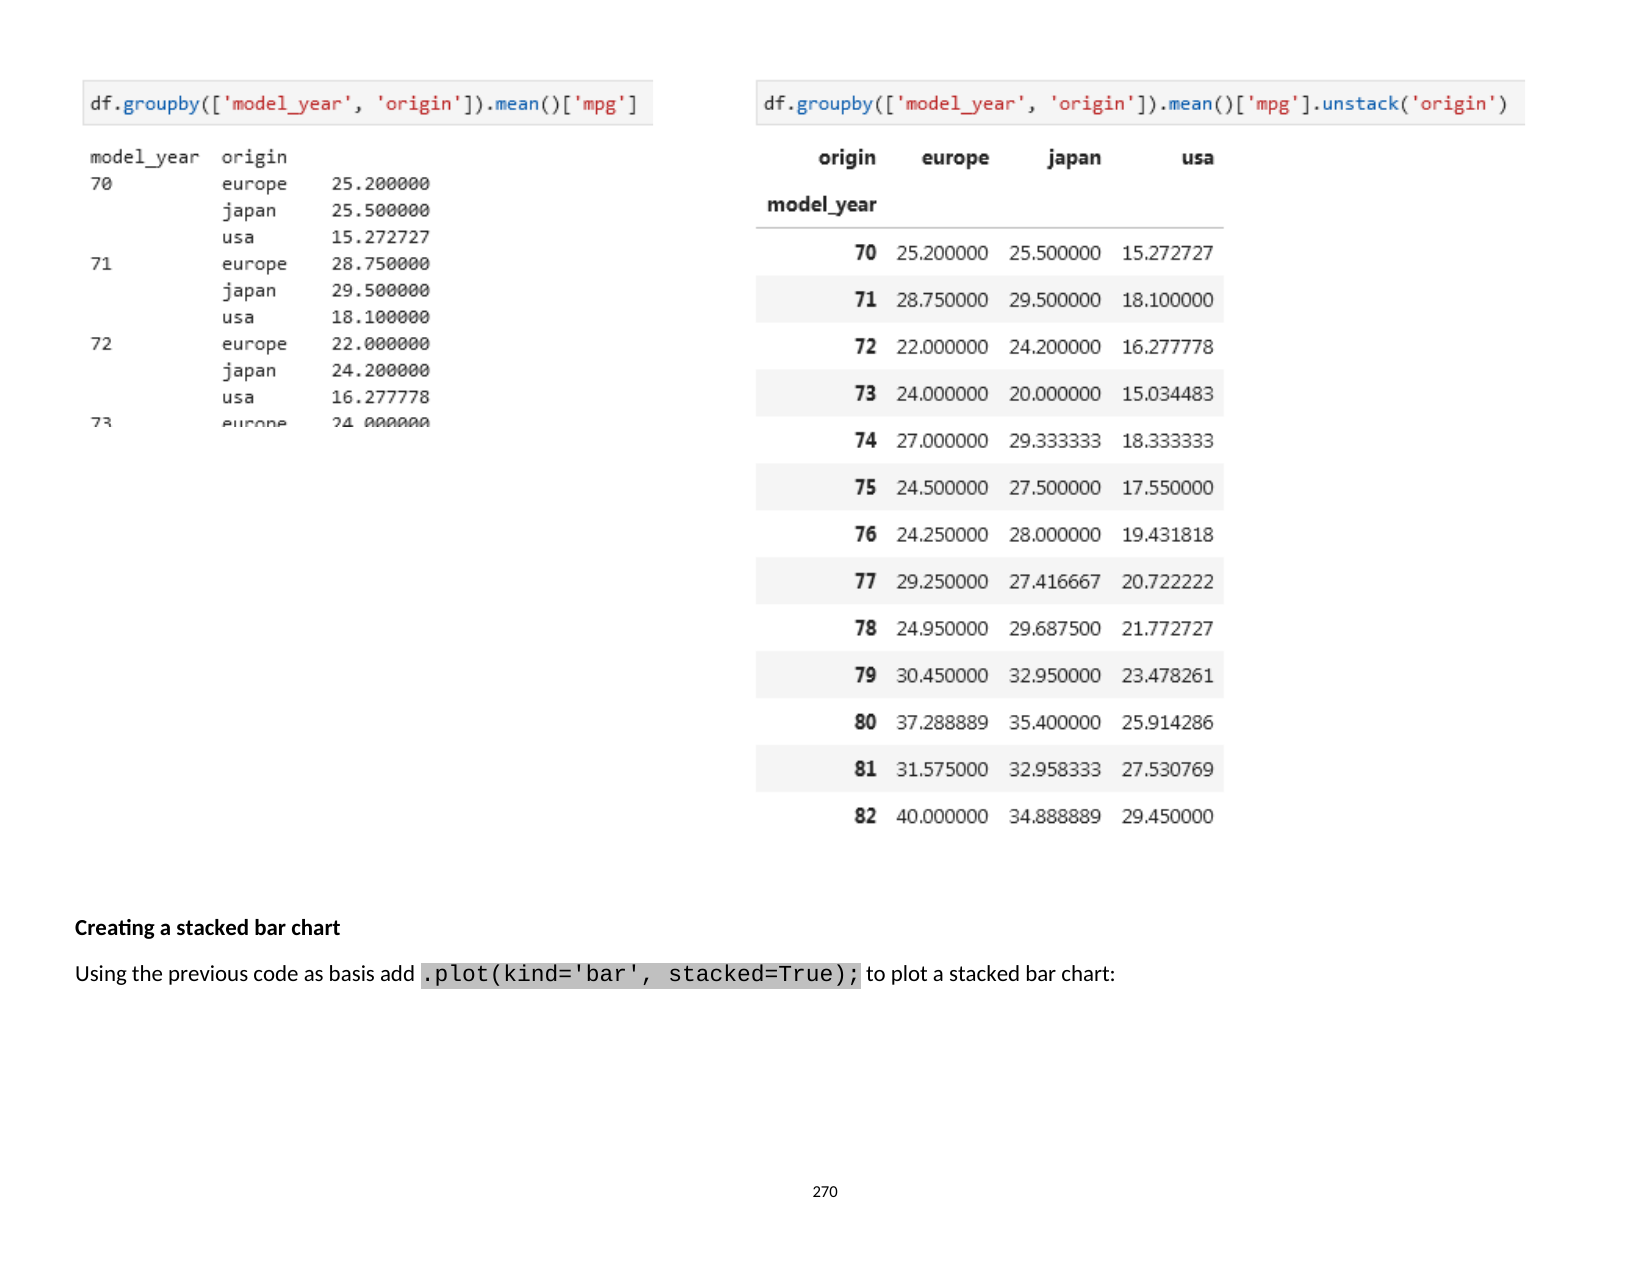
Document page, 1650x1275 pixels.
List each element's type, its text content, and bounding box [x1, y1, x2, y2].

picture [750, 75, 1525, 847]
text Creating a stacked bar chart [75, 913, 1575, 941]
picture [75, 75, 654, 427]
text Using the previous code as basis add .plot(kind='bar', stacked=True); to plot a stacked bar chart: [75, 959, 1575, 989]
